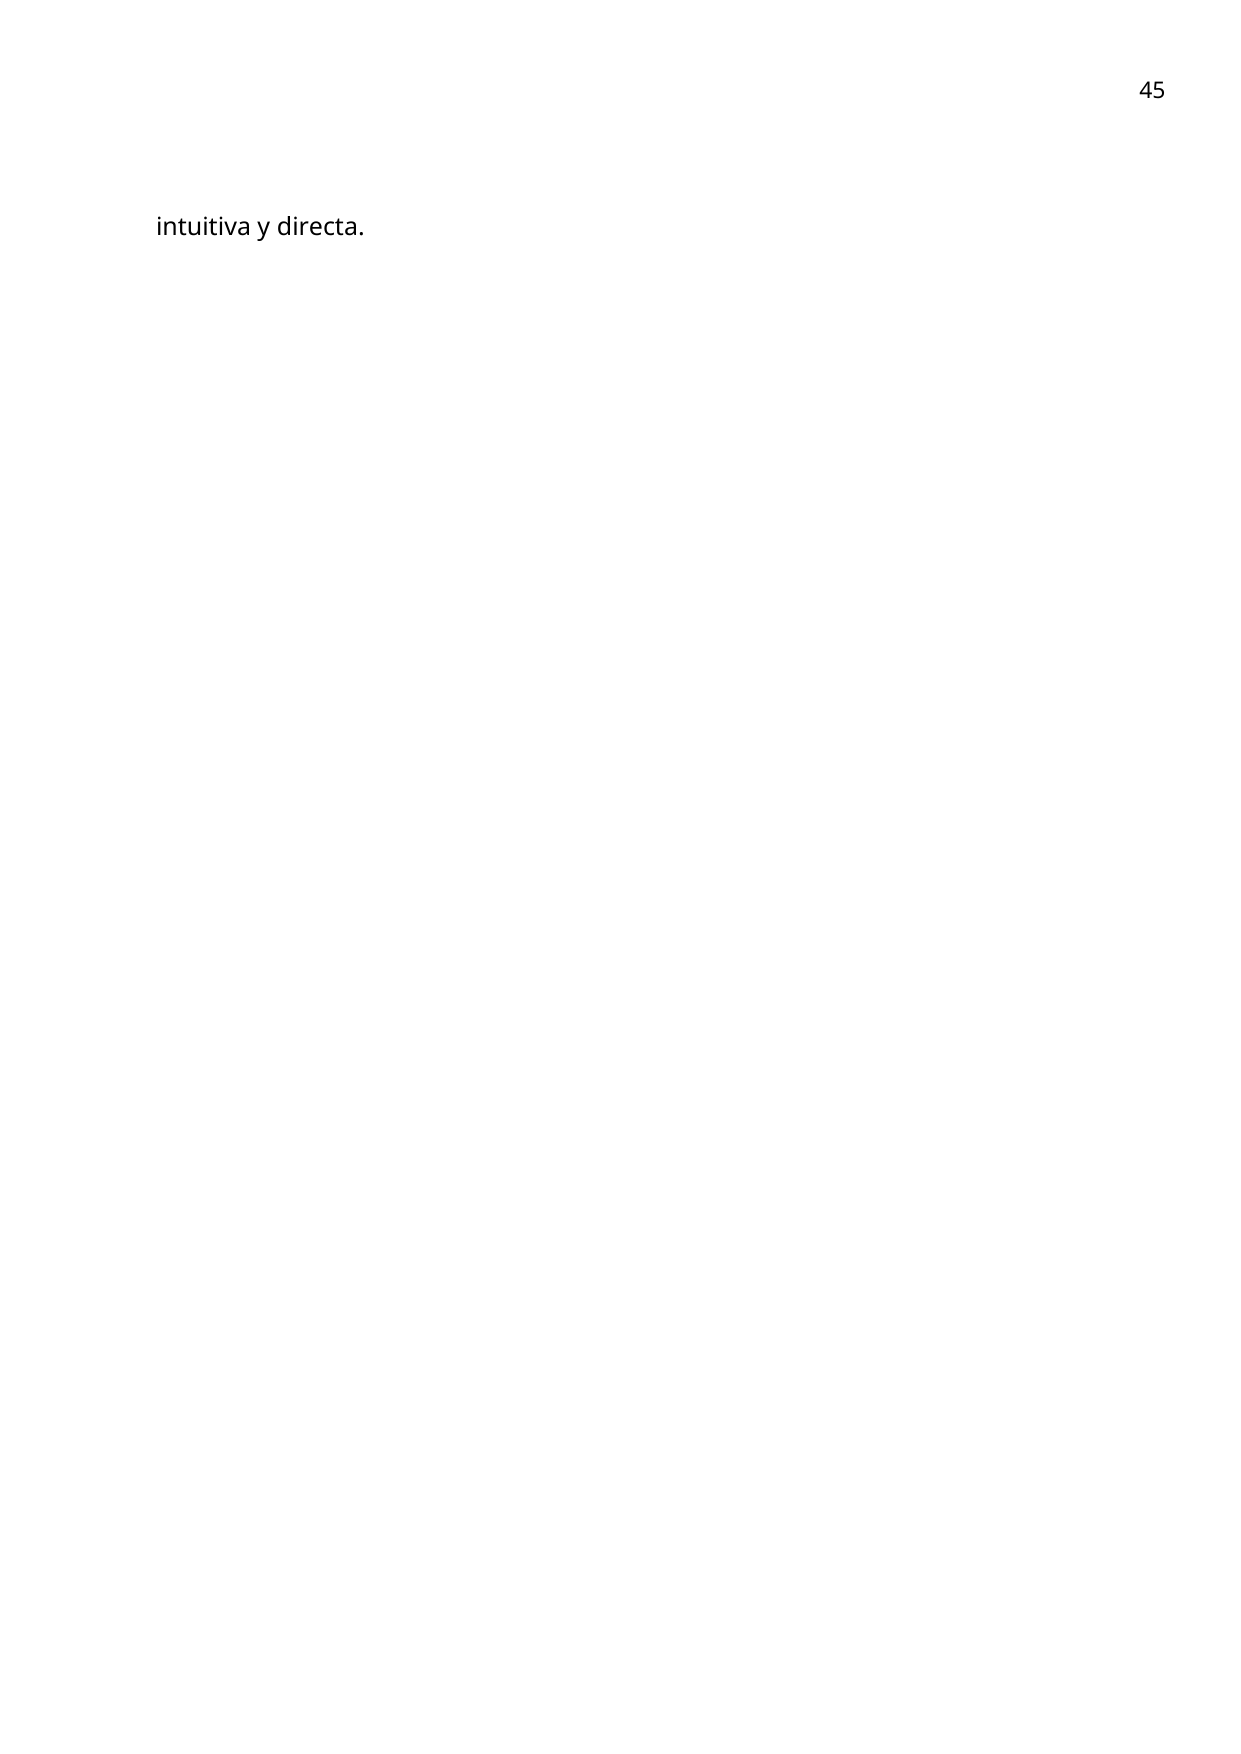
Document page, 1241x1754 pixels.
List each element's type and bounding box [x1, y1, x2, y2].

text [156, 208, 1063, 242]
